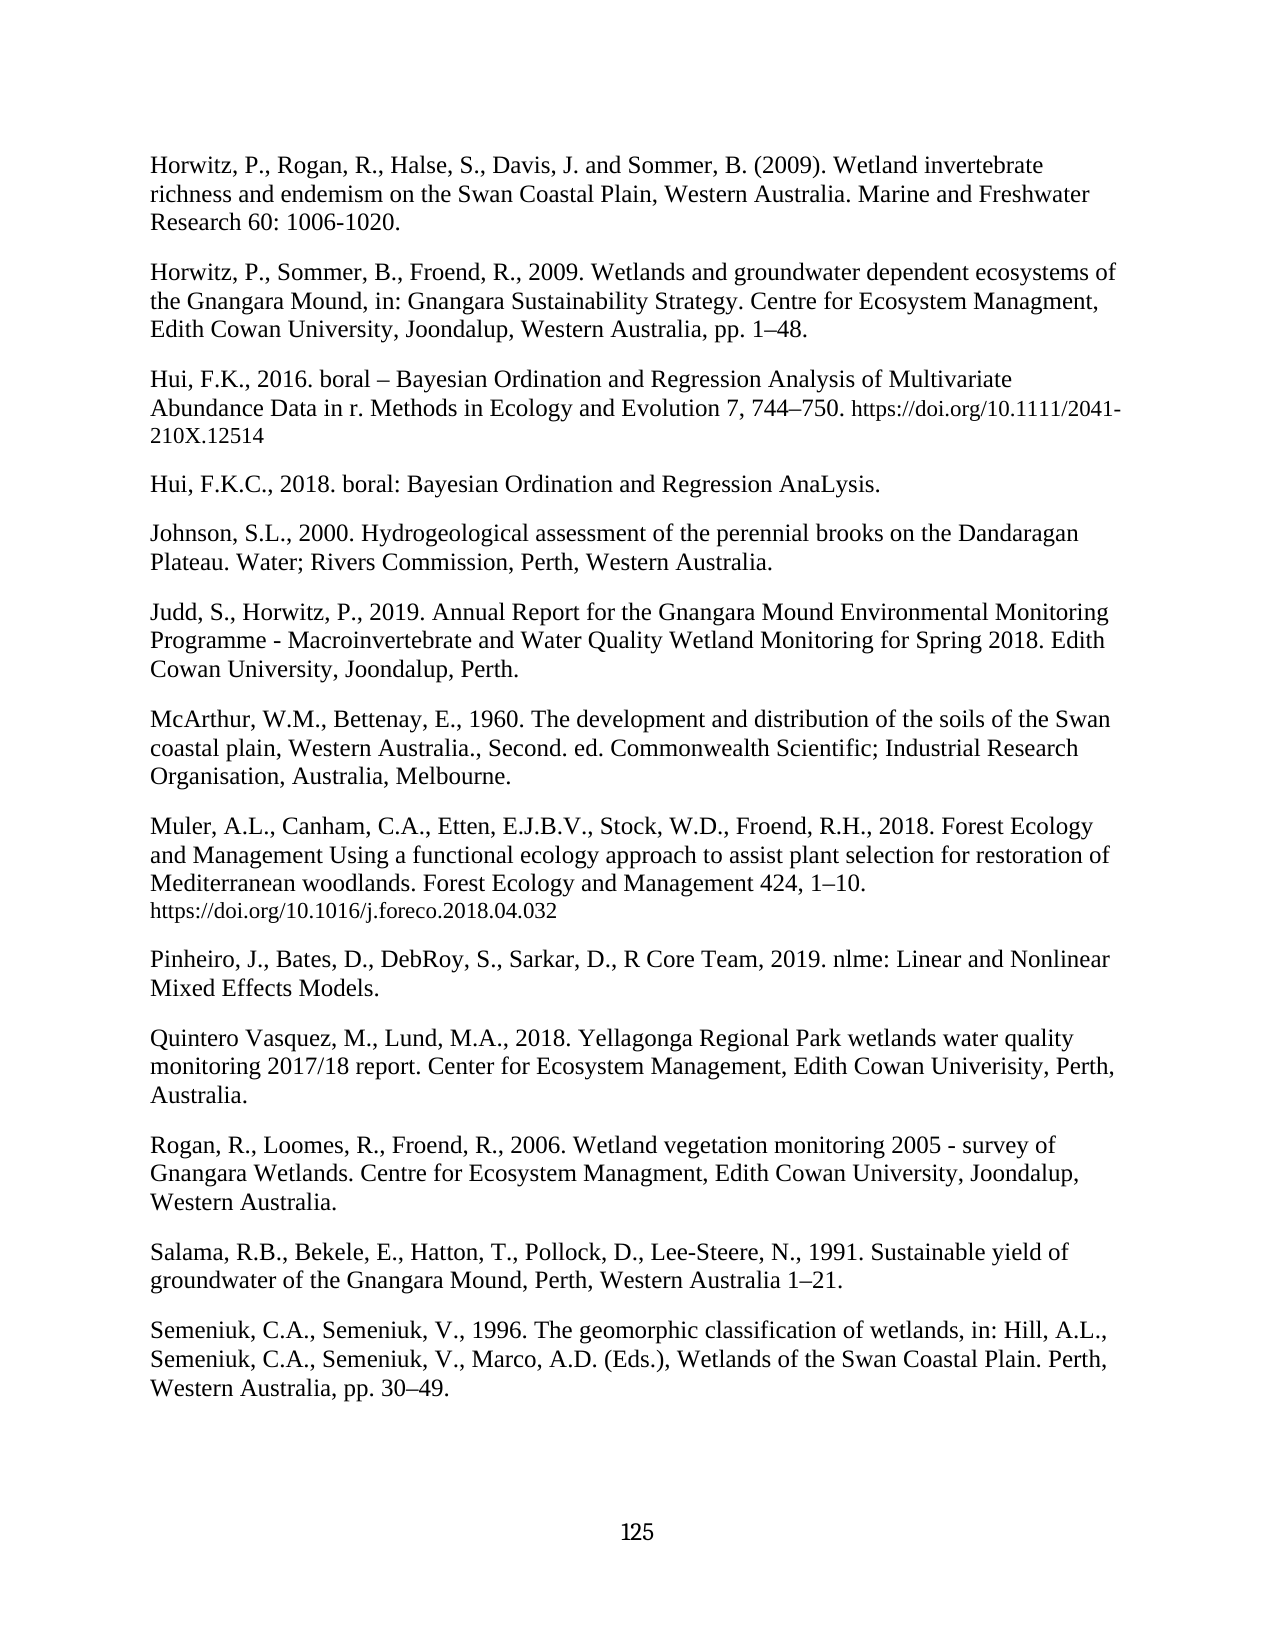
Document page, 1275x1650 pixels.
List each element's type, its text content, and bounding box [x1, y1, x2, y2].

text Pinheiro, J., Bates, D., DebRoy, S., Sarkar, D., R Core Team, 2019. nlme: Linear and Nonlinear Mixed Effects Models. [150, 944, 1125, 1002]
text Hui, F.K.C., 2018. boral: Bayesian Ordination and Regression AnaLysis. [150, 469, 1125, 498]
text Salama, R.B., Bekele, E., Hatton, T., Pollock, D., Lee-Steere, N., 1991. Sustainable yield of groundwater of the Gnangara Mound, Perth, Western Australia 1–21. [150, 1237, 1125, 1294]
text Horwitz, P., Sommer, B., Froend, R., 2009. Wetlands and groundwater dependent ecosystems of the Gnangara Mound, in: Gnangara Sustainability Strategy. Centre for Ecosystem Managment, Edith Cowan University, Joondalup, Western Australia, pp. 1–48. [150, 257, 1125, 343]
text Judd, S., Horwitz, P., 2019. Annual Report for the Gnangara Mound Environmental Monitoring Programme - Macroinvertebrate and Water Quality Wetland Monitoring for Spring 2018. Edith Cowan University, Joondalup, Perth. [150, 597, 1125, 683]
text Muler, A.L., Canham, C.A., Etten, E.J.B.V., Stock, W.D., Froend, R.H., 2018. Forest Ecology and Management Using a functional ecology approach to assist plant selection for restoration of Mediterranean woodlands. Forest Ecology and Management 424, 1–10. https://doi.org/10.1016/j.foreco.2018.04.032 [150, 811, 1125, 923]
text McArthur, W.M., Bettenay, E., 1960. The development and distribution of the soils of the Swan coastal plain, Western Australia., Second. ed. Commonwealth Scientific; Industrial Research Organisation, Australia, Melbourne. [150, 704, 1125, 790]
text Horwitz, P., Rogan, R., Halse, S., Davis, J. and Sommer, B. (2009). Wetland invertebrate richness and endemism on the Swan Coastal Plain, Western Australia. Marine and Freshwater Research 60: 1006-1020. [150, 150, 1125, 236]
text Rogan, R., Loomes, R., Froend, R., 2006. Wetland vegetation monitoring 2005 - survey of Gnangara Wetlands. Centre for Ecosystem Managment, Edith Cowan University, Joondalup, Western Australia. [150, 1130, 1125, 1216]
text Semeniuk, C.A., Semeniuk, V., 1996. The geomorphic classification of wetlands, in: Hill, A.L., Semeniuk, C.A., Semeniuk, V., Marco, A.D. (Eds.), Wetlands of the Swan Coastal Plain. Perth, Western Australia, pp. 30–49. [150, 1315, 1125, 1401]
text Hui, F.K., 2016. boral – Bayesian Ordination and Regression Analysis of Multivariate Abundance Data in r. Methods in Ecology and Evolution 7, 744–750. https://doi.org/10.1111/2041-210X.12514 [150, 364, 1125, 448]
text Johnson, S.L., 2000. Hydrogeological assessment of the perennial brooks on the Dandaragan Plateau. Water; Rivers Commission, Perth, Western Australia. [150, 518, 1125, 576]
text Quintero Vasquez, M., Lund, M.A., 2018. Yellagonga Regional Park wetlands water quality monitoring 2017/18 report. Center for Ecosystem Management, Edith Cowan Univerisity, Perth, Australia. [150, 1023, 1125, 1109]
